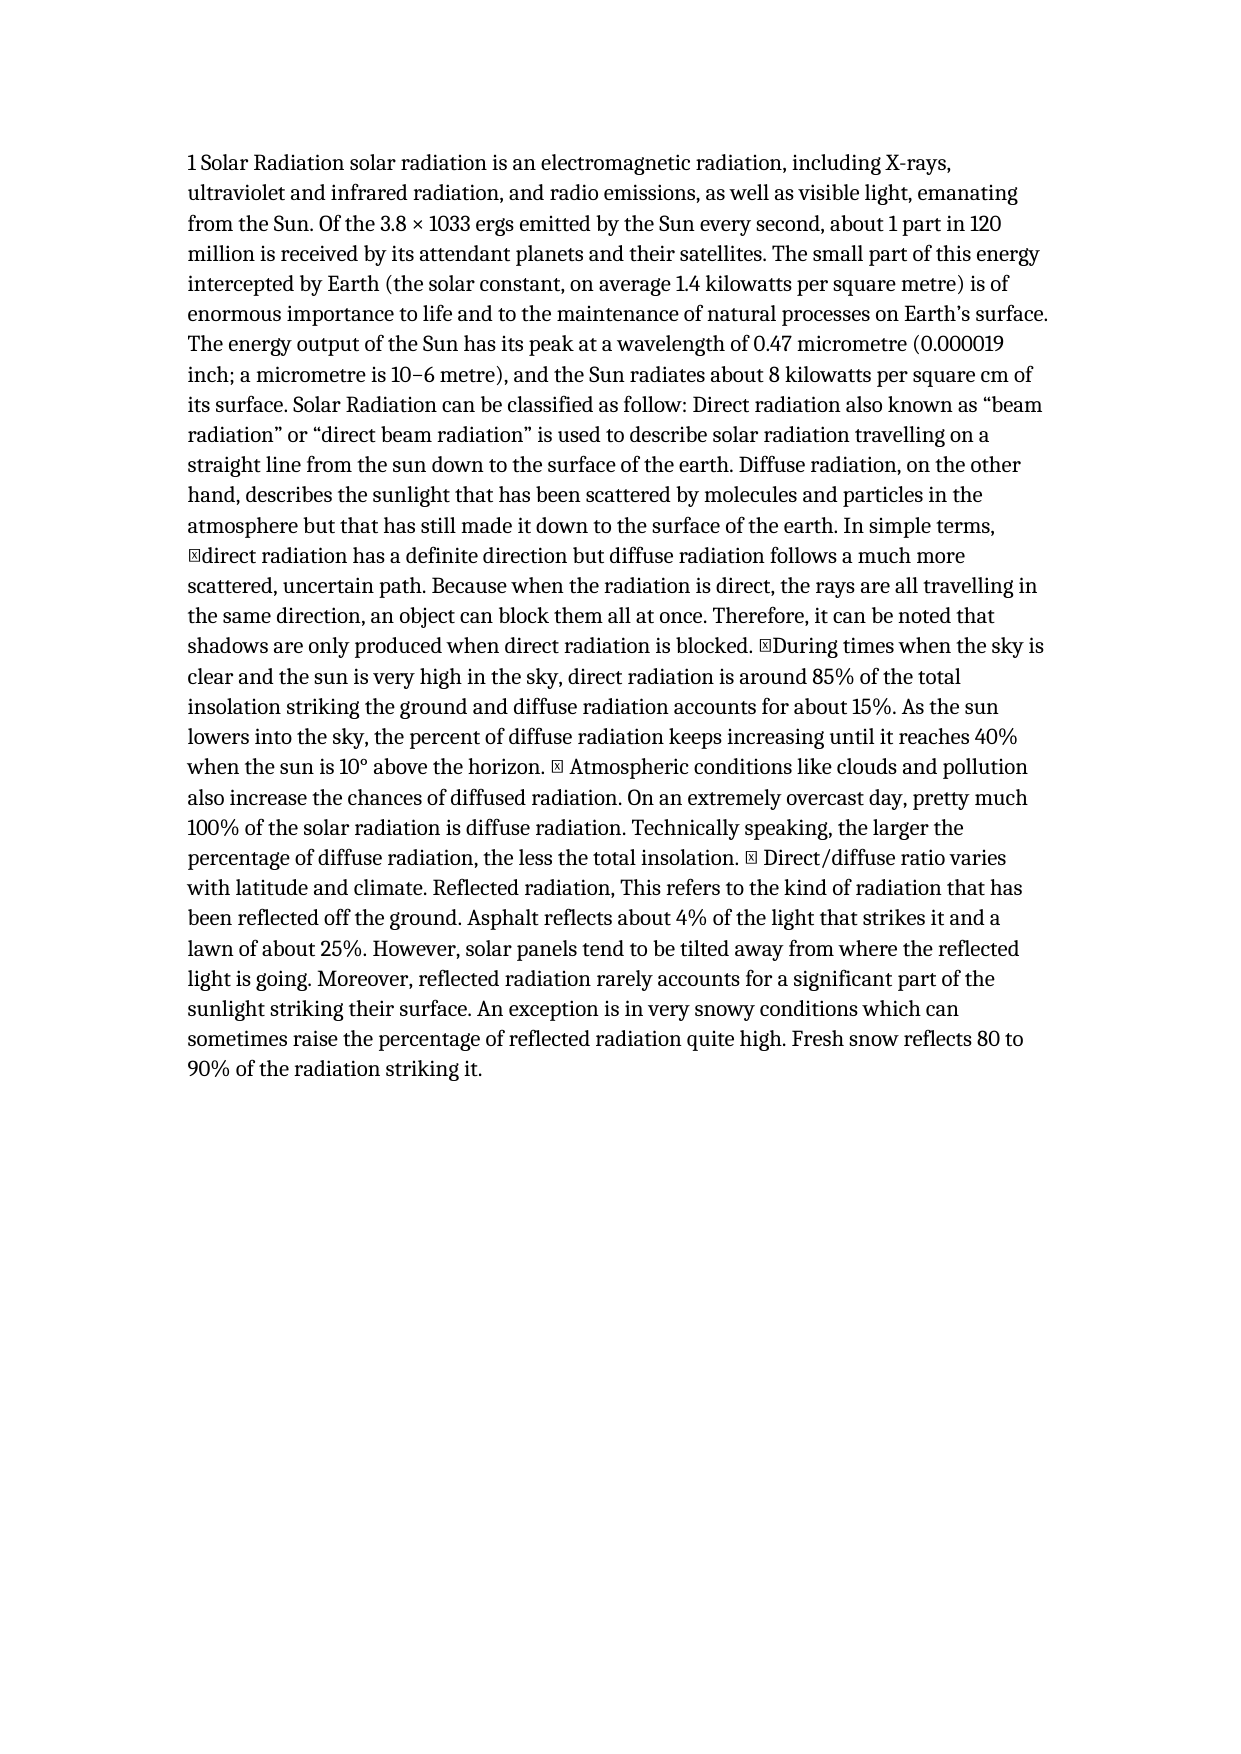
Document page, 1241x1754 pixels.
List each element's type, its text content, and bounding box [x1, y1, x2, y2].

text 1 Solar Radiation solar radiation is an electromagnetic radiation, including X-rays, ultraviolet and infrared radiation, and radio emissions, as well as visible light, emanating from the Sun. Of the 3.8 × 1033 ergs emitted by the Sun every second, about 1 part in 120 million is received by its attendant planets and their satellites. The small part of this energy intercepted by Earth (the solar constant, on average 1.4 kilowatts per square metre) is of enormous importance to life and to the maintenance of natural processes on Earth’s surface. The energy output of the Sun has its peak at a wavelength of 0.47 micrometre (0.000019 inch; a micrometre is 10−6 metre), and the Sun radiates about 8 kilowatts per square cm of its surface. Solar Radiation can be classified as follow: Direct radiation also known as “beam radiation” or “direct beam radiation” is used to describe solar radiation travelling on a straight line from the sun down to the surface of the earth. Diffuse radiation, on the other hand, describes the sunlight that has been scattered by molecules and particles in the atmosphere but that has still made it down to the surface of the earth. In simple terms, direct radiation has a definite direction but diffuse radiation follows a much more scattered, uncertain path. Because when the radiation is direct, the rays are all travelling in the same direction, an object can block them all at once. Therefore, it can be noted that shadows are only produced when direct radiation is blocked. During times when the sky is clear and the sun is very high in the sky, direct radiation is around 85% of the total insolation striking the ground and diffuse radiation accounts for about 15%. As the sun lowers into the sky, the percent of diffuse radiation keeps increasing until it reaches 40% when the sun is 10° above the horizon.  Atmospheric conditions like clouds and pollution also increase the chances of diffused radiation. On an extremely overcast day, pretty much 100% of the solar radiation is diffuse radiation. Technically speaking, the larger the percentage of diffuse radiation, the less the total insolation.  Direct/diffuse ratio varies with latitude and climate. Reflected radiation, This refers to the kind of radiation that has been reflected off the ground. Asphalt reflects about 4% of the light that strikes it and a lawn of about 25%. However, solar panels tend to be tilted away from where the reflected light is going. Moreover, reflected radiation rarely accounts for a significant part of the sunlight striking their surface. An exception is in very snowy conditions which can sometimes raise the percentage of reflected radiation quite high. Fresh snow reflects 80 to 90% of the radiation striking it. [187, 150, 1053, 1083]
